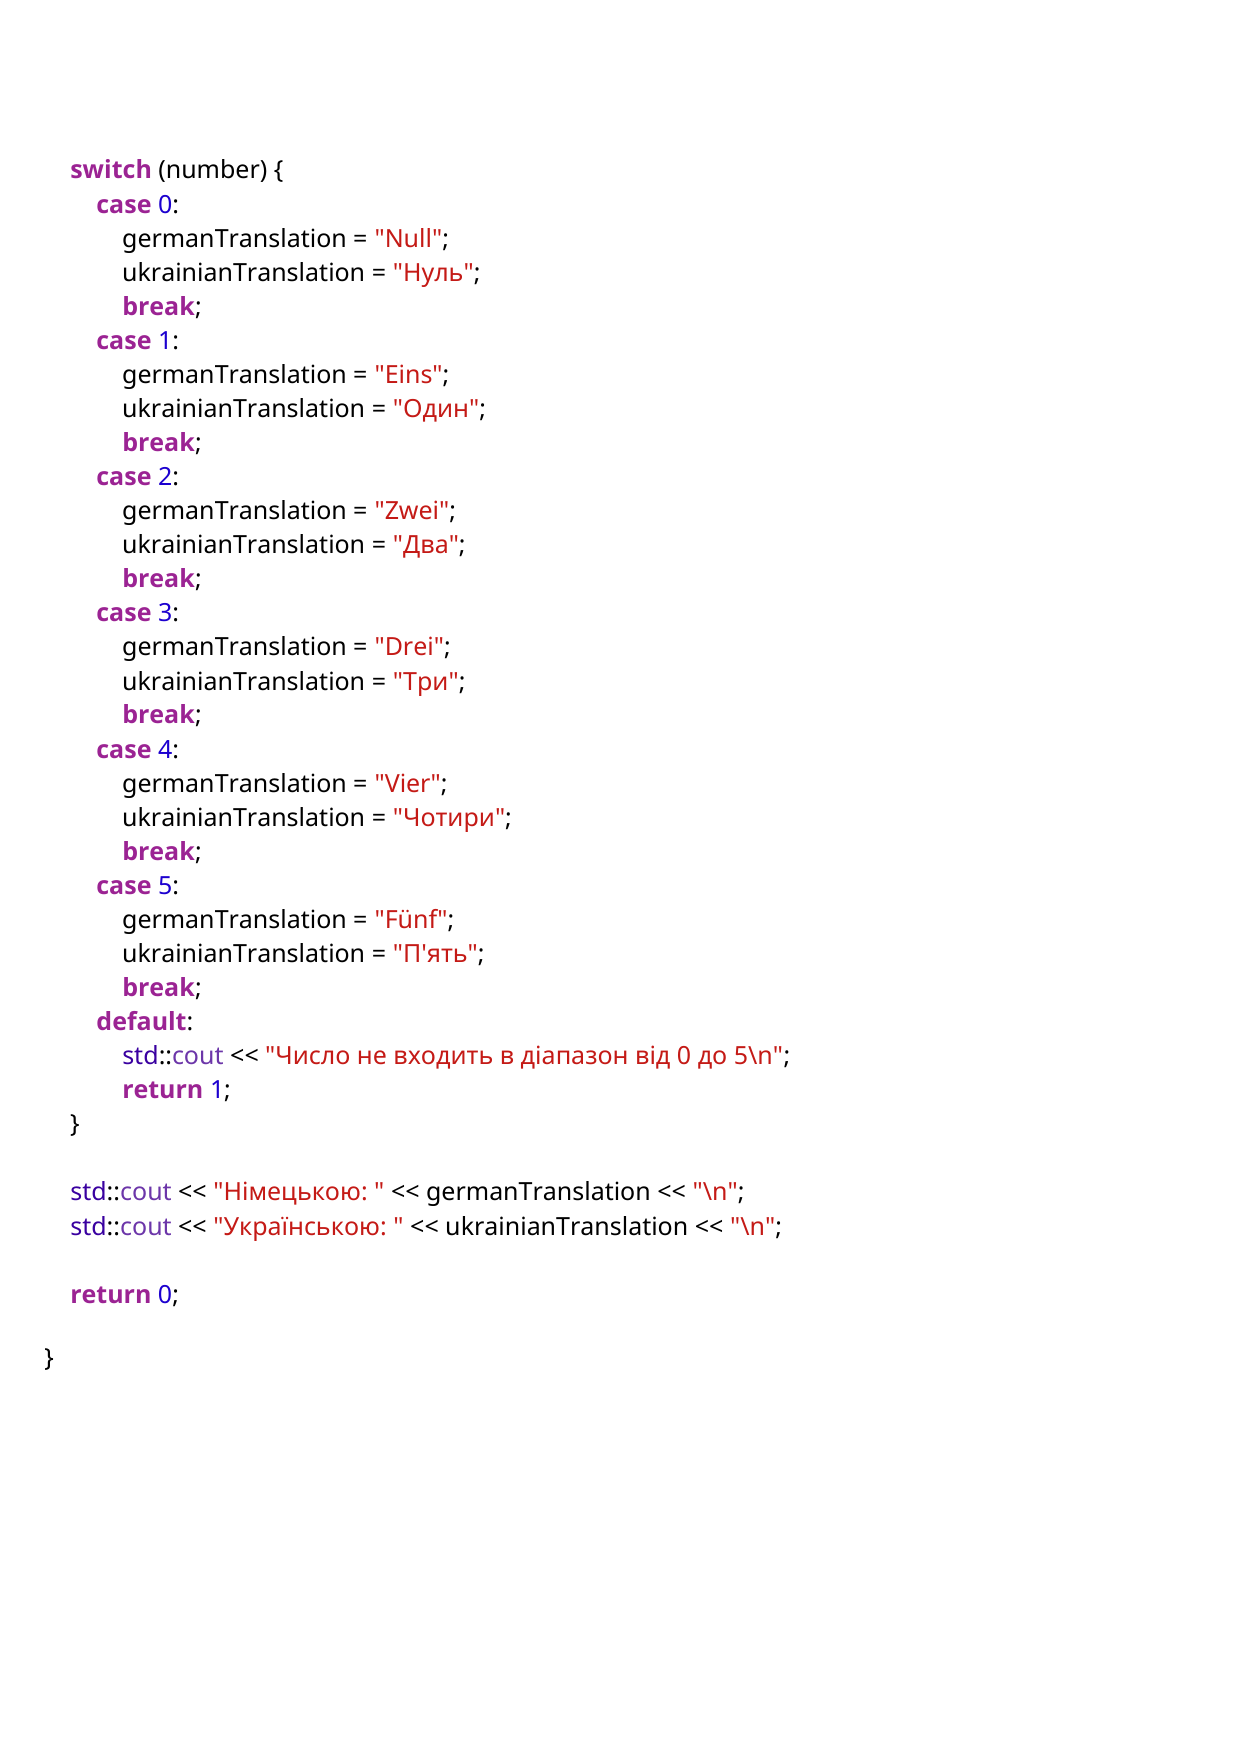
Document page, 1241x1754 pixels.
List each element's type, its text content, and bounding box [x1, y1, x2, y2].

text ukrainianTranslation = "Один"; [44, 391, 1211, 425]
text case 3: [44, 595, 1211, 629]
text ukrainianTranslation = "Три"; [44, 663, 1211, 697]
text switch (number) { [44, 152, 1211, 186]
text default: [44, 1004, 1211, 1038]
text ukrainianTranslation = "П'ять"; [44, 936, 1211, 970]
text return 0; [44, 1276, 1211, 1310]
text germanTranslation = "Eins"; [44, 357, 1211, 391]
text std::cout << "Число не входить в діапазон від 0 до 5\n"; [44, 1038, 1211, 1072]
text germanTranslation = "Null"; [44, 220, 1211, 254]
text germanTranslation = "Drei"; [44, 629, 1211, 663]
text ukrainianTranslation = "Чотири"; [44, 799, 1211, 833]
text case 2: [44, 459, 1211, 493]
text std::cout << "Німецькою: " << germanTranslation << "\n"; [44, 1174, 1211, 1208]
text ukrainianTranslation = "Нуль"; [44, 254, 1211, 288]
text germanTranslation = "Zwei"; [44, 493, 1211, 527]
text return 1; [44, 1072, 1211, 1106]
text std::cout << "Українською: " << ukrainianTranslation << "\n"; [44, 1208, 1211, 1242]
text } [44, 1106, 1211, 1140]
text ukrainianTranslation = "Два"; [44, 527, 1211, 561]
text case 1: [44, 322, 1211, 357]
text germanTranslation = "Fünf"; [44, 902, 1211, 936]
text break; [44, 833, 1211, 867]
text break; [44, 697, 1211, 731]
text germanTranslation = "Vier"; [44, 765, 1211, 799]
text break; [44, 425, 1211, 459]
text case 4: [44, 731, 1211, 765]
text } [44, 1339, 1211, 1373]
text break; [44, 561, 1211, 595]
text case 0: [44, 186, 1211, 220]
text case 5: [44, 867, 1211, 902]
text break; [44, 288, 1211, 322]
text break; [44, 970, 1211, 1004]
